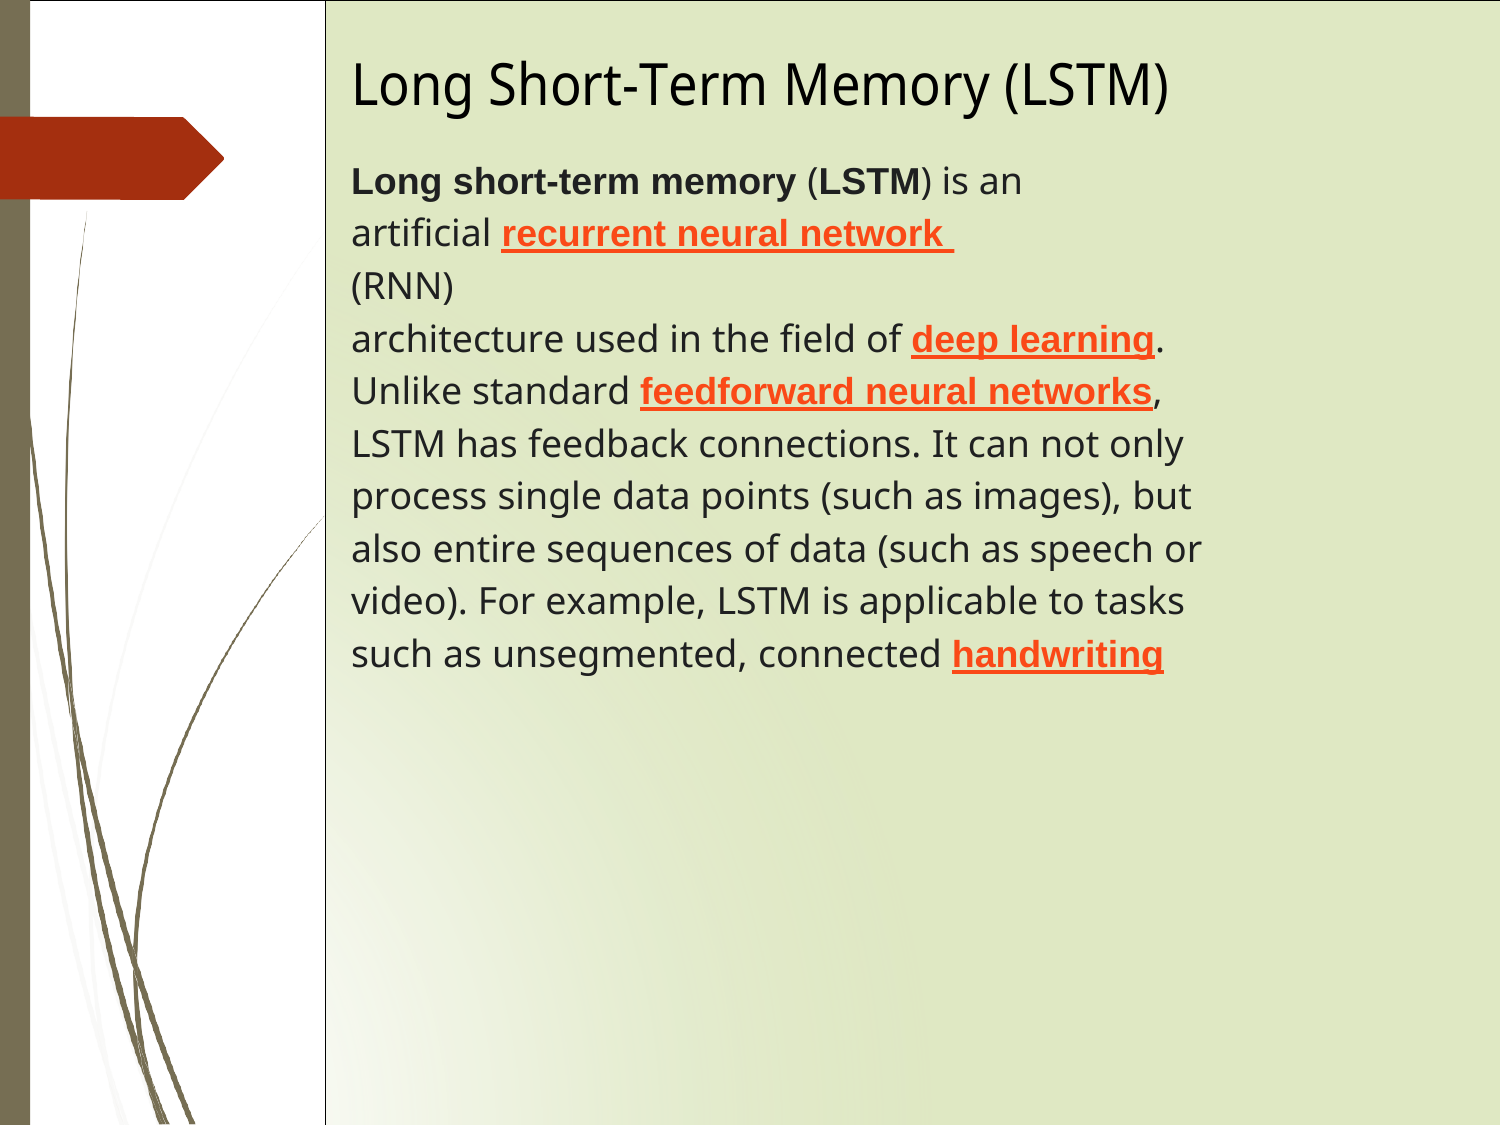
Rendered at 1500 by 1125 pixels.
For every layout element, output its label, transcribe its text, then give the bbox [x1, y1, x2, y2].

text Long Short-Term Memory (LSTM) [351, 43, 1485, 123]
text Long short-term memory (LSTM) is an artificial recurrent neural network (RNN) [351, 154, 1047, 310]
text architecture used in the field of deep learning. Unlike standard feedforward neural networks, LSTM has feedback connections. It can not only process single data points (such as images), but also entire sequences of data (such as speech or video). For example, LSTM is applicable to tasks such as unsegmented, connected handwriting [351, 312, 1251, 678]
picture [326, 1, 1500, 1125]
picture [31, 1, 325, 1125]
